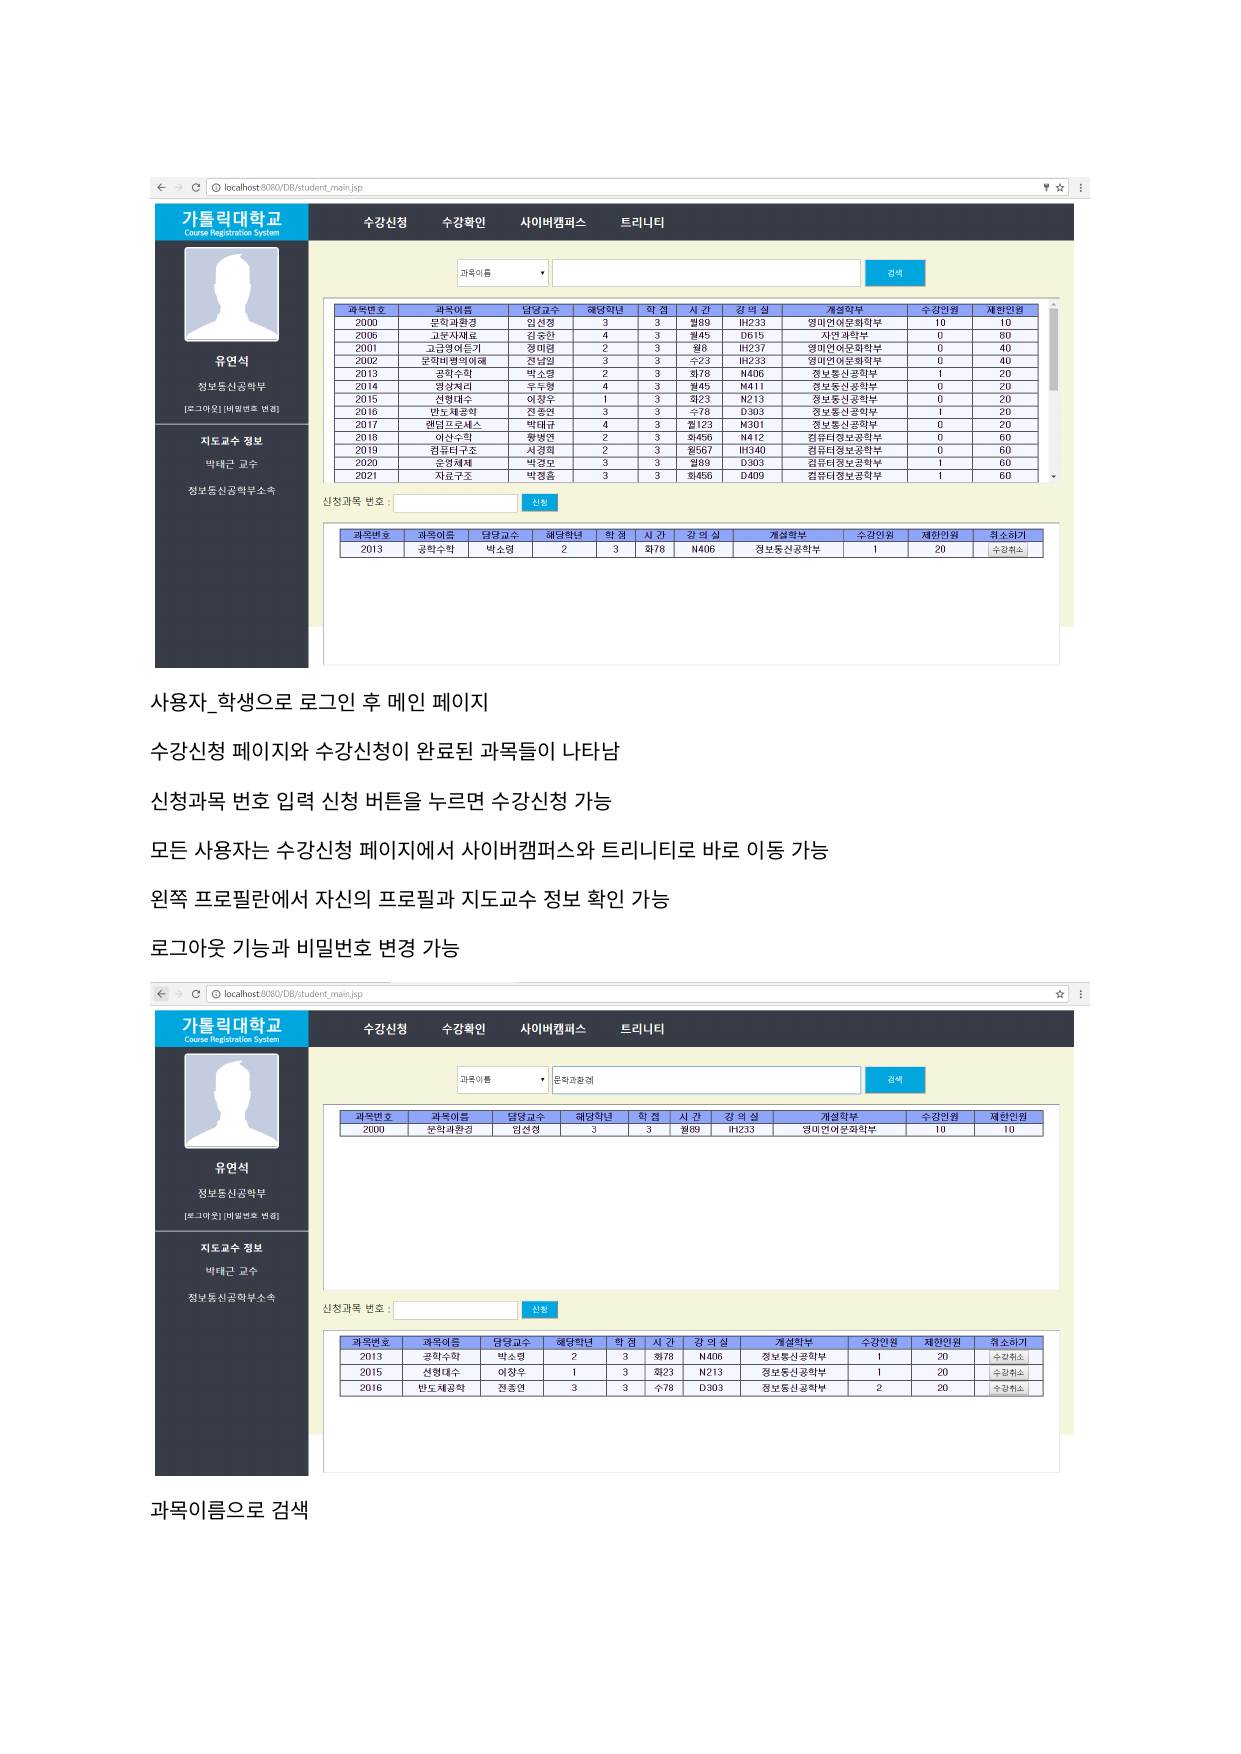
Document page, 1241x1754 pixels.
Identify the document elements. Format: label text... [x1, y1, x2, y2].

text 로그아웃 기능과 비밀번호 변경 가능 [150, 933, 1090, 963]
text 수강신청 페이지와 수강신청이 완료된 과목들이 나타남 [150, 736, 1090, 766]
picture [150, 177, 1091, 668]
text 사용자_학생으로 로그인 후 메인 페이지 [150, 686, 1090, 717]
text 모든 사용자는 수강신청 페이지에서 사이버캠퍼스와 트리니티로 바로 이동 가능 [150, 834, 1090, 864]
picture [150, 982, 1091, 1476]
text 과목이름으로 검색 [150, 1494, 1090, 1524]
text 신청과목 번호 입력 신청 버튼을 누르면 수강신청 가능 [150, 785, 1090, 815]
text 왼쪽 프로필란에서 자신의 프로필과 지도교수 정보 확인 가능 [150, 883, 1090, 914]
